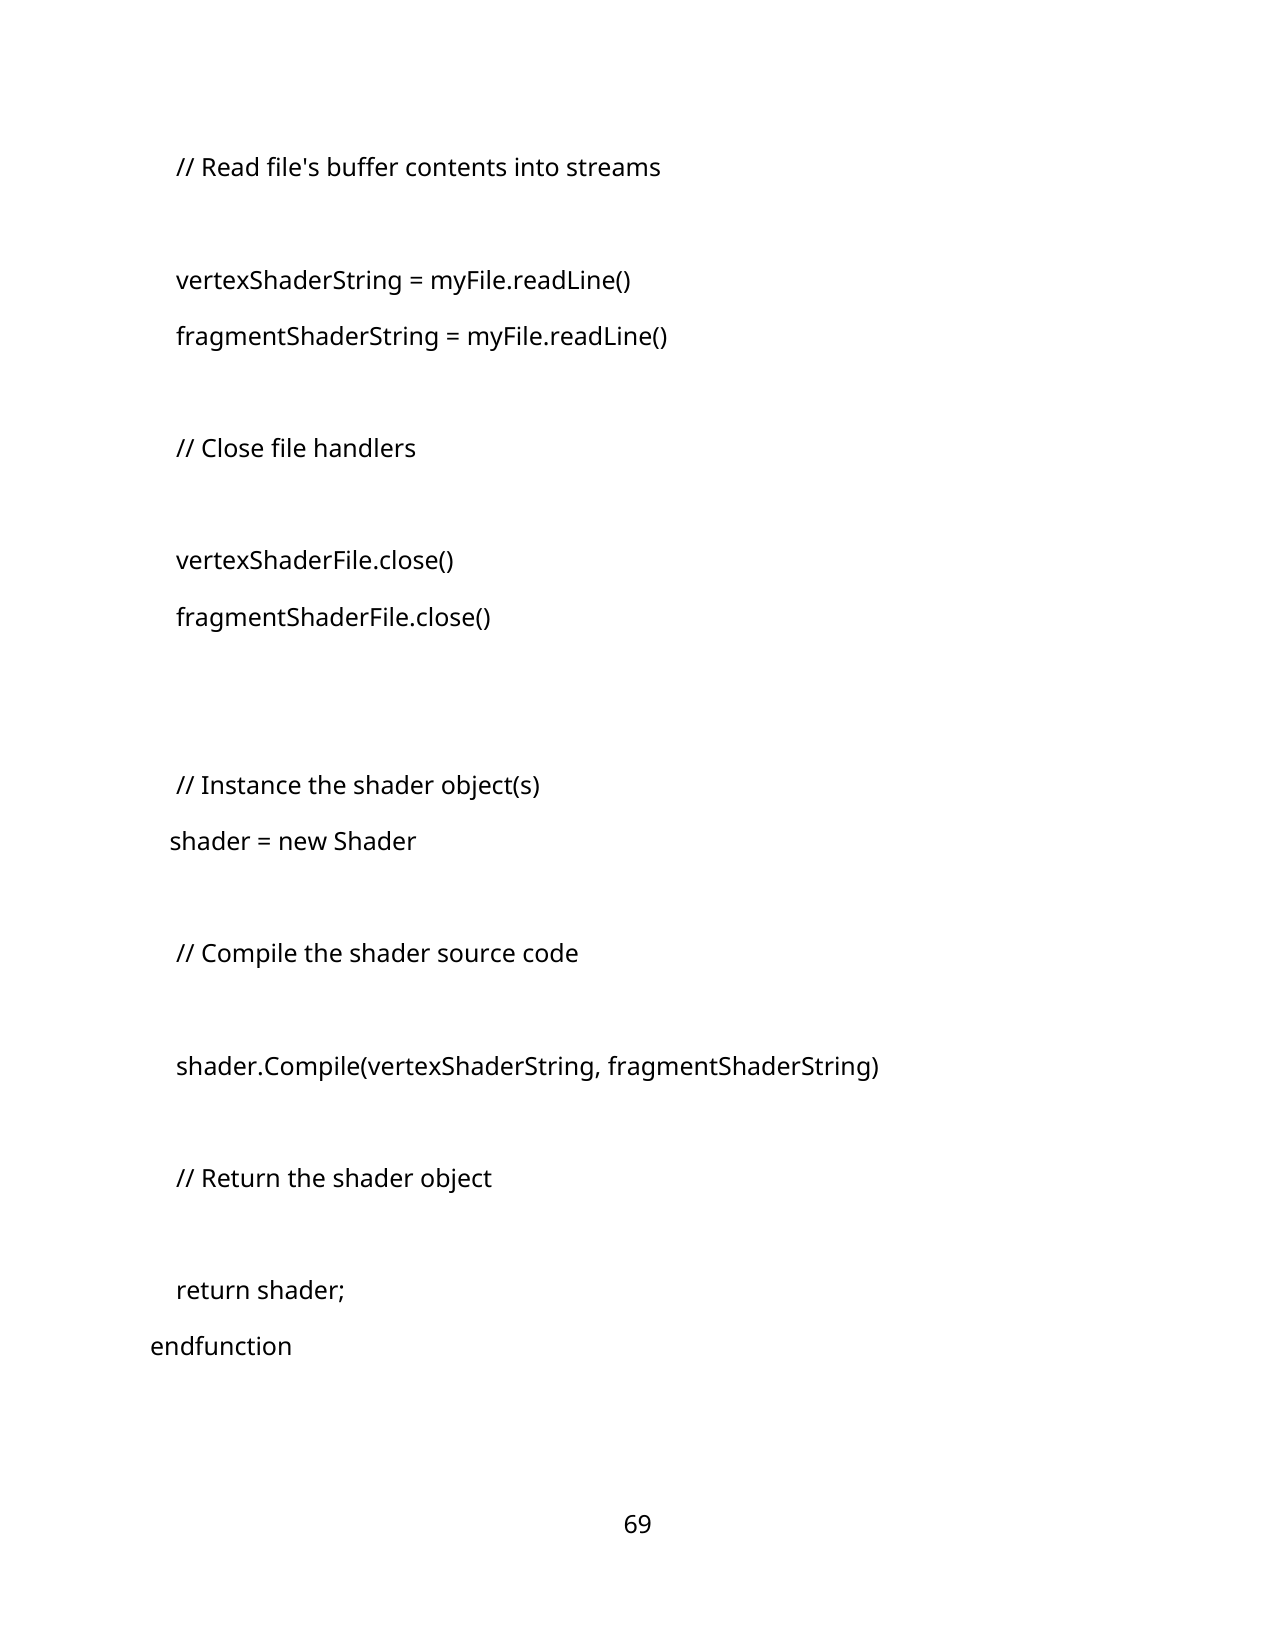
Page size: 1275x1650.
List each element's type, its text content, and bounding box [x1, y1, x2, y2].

text fragmentShaderString = myFile.readLine() [150, 318, 1125, 352]
text return shader; [150, 1273, 1125, 1307]
text // Compile the shader source code [150, 936, 1125, 970]
text vertexShaderFile.close() [150, 543, 1125, 577]
text // Close file handlers [150, 431, 1125, 465]
text shader.Compile(vertexShaderString, fragmentShaderString) [150, 1048, 1125, 1082]
text // Instance the shader object(s) [150, 768, 1125, 802]
text endfunction [150, 1329, 1125, 1363]
text vertexShaderString = myFile.readLine() [150, 262, 1125, 296]
text // Read file's buffer contents into streams [150, 150, 1125, 184]
text fragmentShaderFile.close() [150, 599, 1125, 633]
text // Return the shader object [150, 1161, 1125, 1195]
text shader = new Shader [150, 824, 1125, 858]
